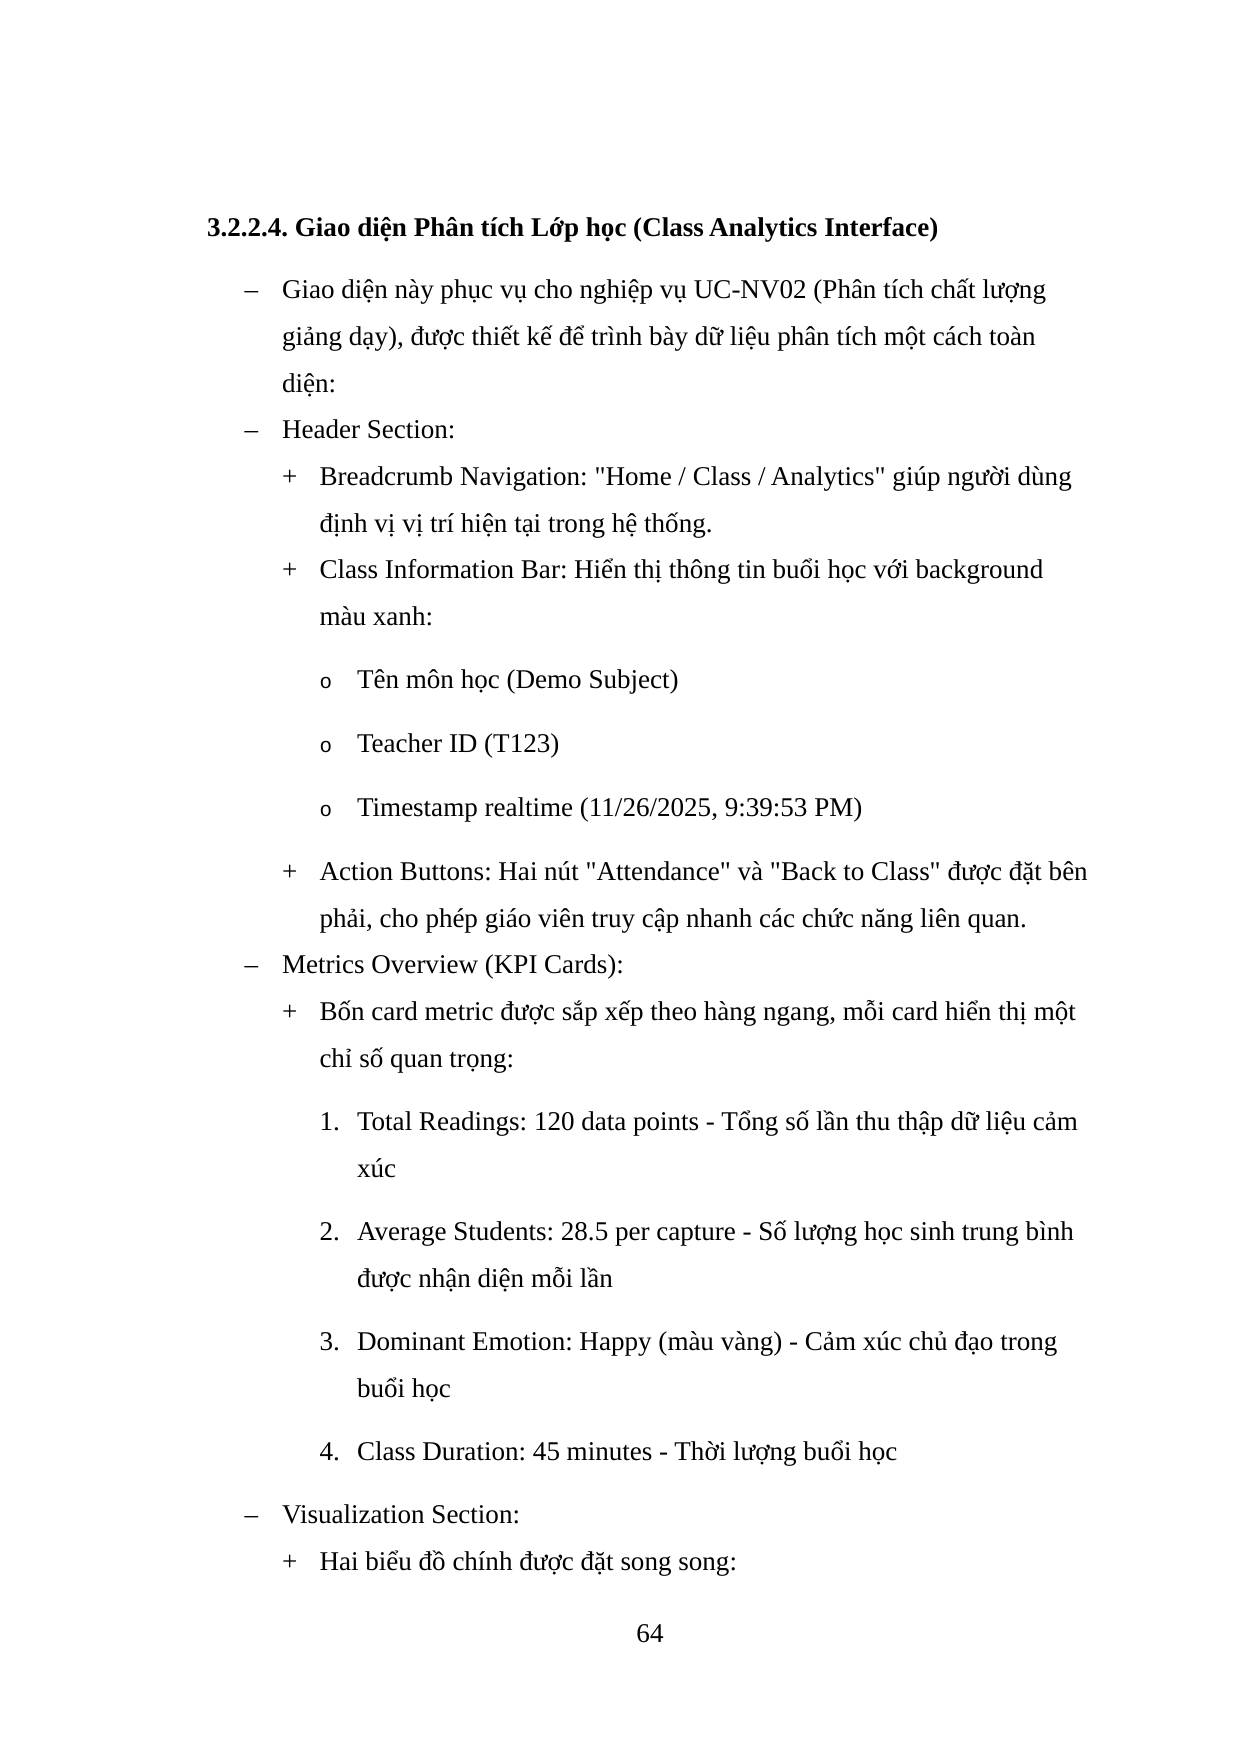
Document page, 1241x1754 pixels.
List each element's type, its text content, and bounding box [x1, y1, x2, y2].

list Visualization Section: [244, 1498, 1092, 1530]
list Header Section: [244, 413, 1092, 444]
list Total Readings: 120 data points - Tổng số lần thu thập dữ liệu cảm xúc [319, 1105, 1092, 1183]
list Hai biểu đồ chính được đặt song song: [282, 1545, 1092, 1576]
list Average Students: 28.5 per capture - Số lượng học sinh trung bình được nhận diện mỗi lần [319, 1215, 1092, 1293]
list Class Information Bar: Hiển thị thông tin buổi học với background màu xanh: [282, 553, 1092, 631]
list Bốn card metric được sắp xếp theo hàng ngang, mỗi card hiển thị một chỉ số quan trọng: [282, 995, 1092, 1073]
list Metrics Overview (KPI Cards): [244, 948, 1092, 980]
list Teacher ID (T123) [319, 727, 1092, 759]
list Tên môn học (Demo Subject) [319, 663, 1092, 695]
list Breadcrumb Navigation: "Home / Class / Analytics" giúp người dùng định vị vị trí hiện tại trong hệ thống. [282, 460, 1092, 538]
list Dominant Emotion: Happy (màu vàng) - Cảm xúc chủ đạo trong buổi học [319, 1325, 1092, 1403]
list Action Buttons: Hai nút "Attendance" và "Back to Class" được đặt bên phải, cho phép giáo viên truy cập nhanh các chức năng liên quan. [282, 855, 1092, 933]
subtitle 3.2.2.4. Giao diện Phân tích Lớp học (Class Analytics Interface) [207, 211, 1092, 242]
list Giao diện này phục vụ cho nghiệp vụ UC-NV02 (Phân tích chất lượng giảng dạy), được thiết kế để trình bày dữ liệu phân tích một cách toàn diện: [244, 273, 1092, 398]
list Class Duration: 45 minutes - Thời lượng buổi học [319, 1435, 1092, 1466]
list Timestamp realtime (11/26/2025, 9:39:53 PM) [319, 791, 1092, 823]
